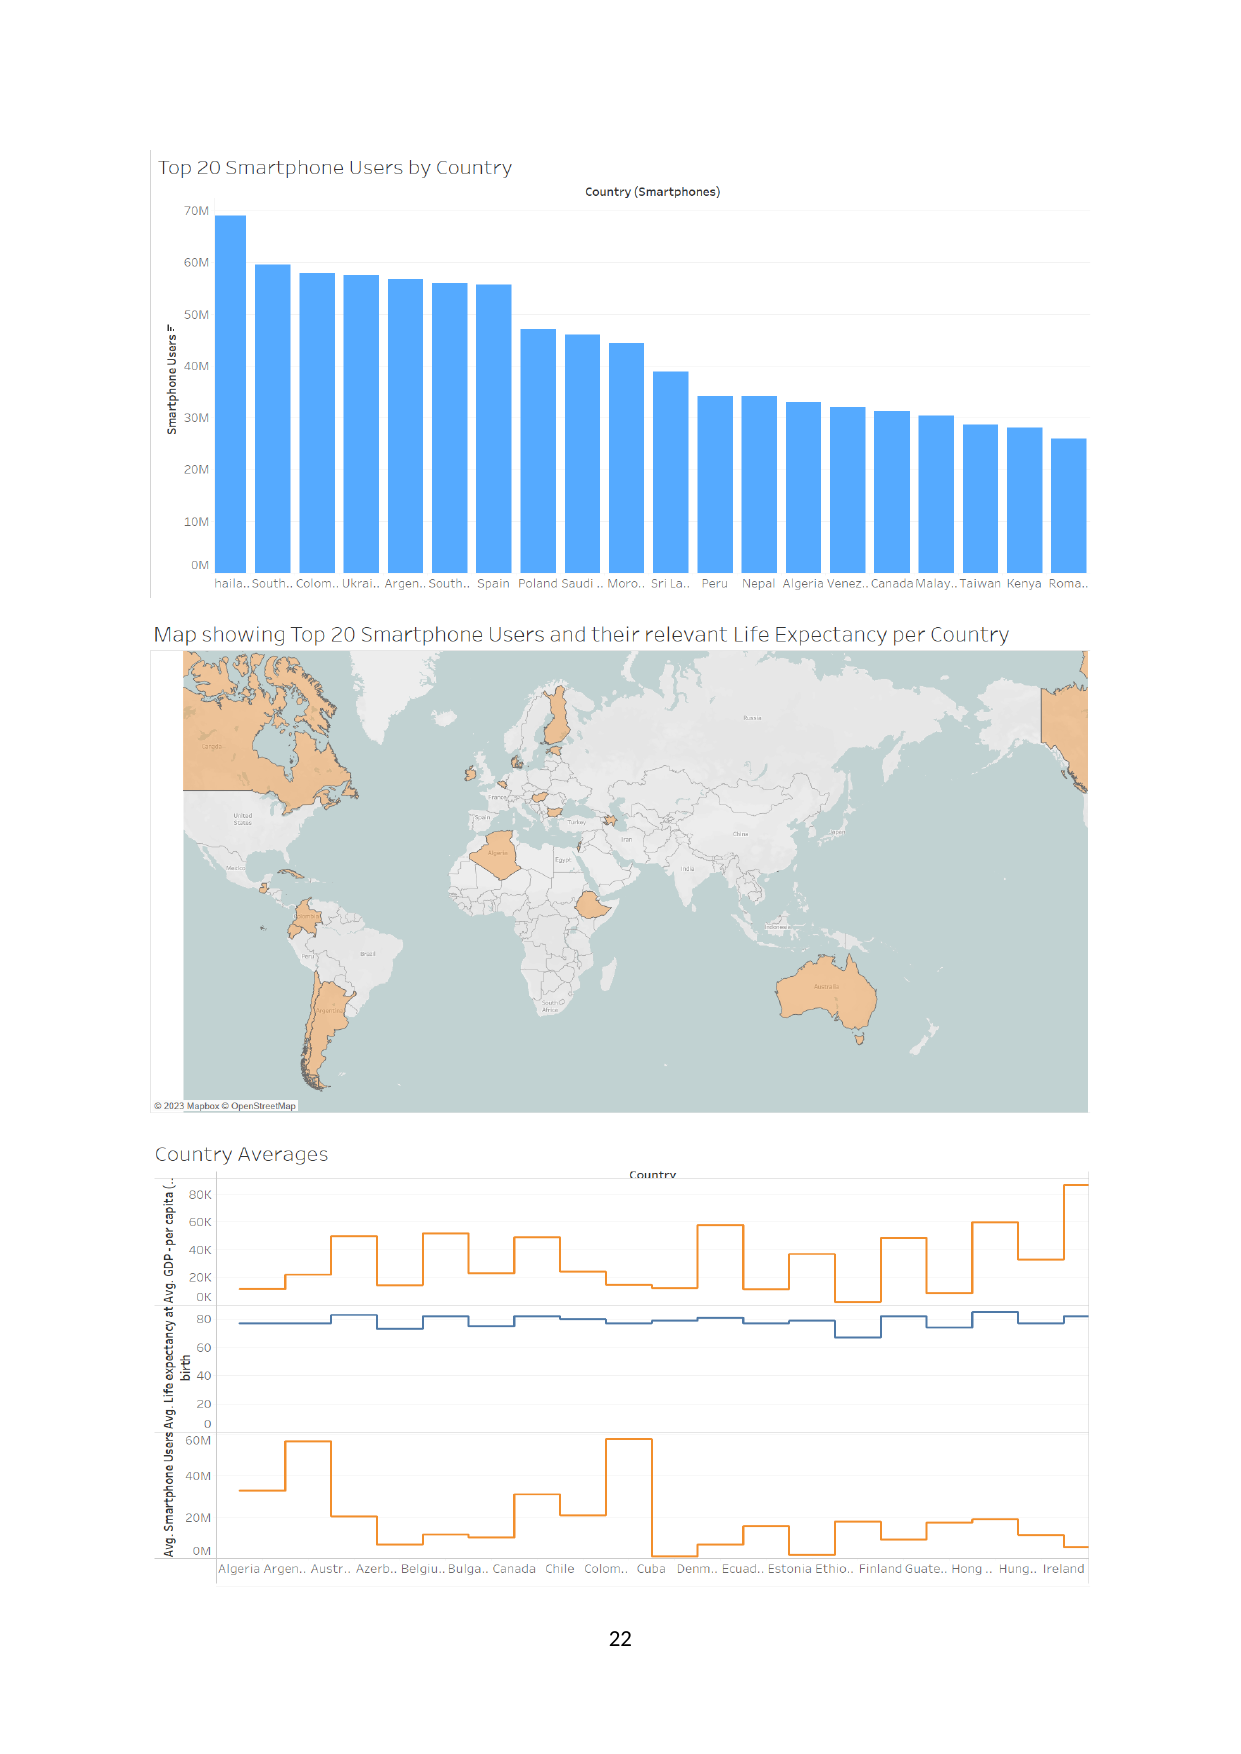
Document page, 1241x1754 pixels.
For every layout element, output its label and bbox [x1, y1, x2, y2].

picture [150, 150, 1091, 598]
picture [150, 616, 1091, 1117]
picture [150, 1135, 1091, 1587]
